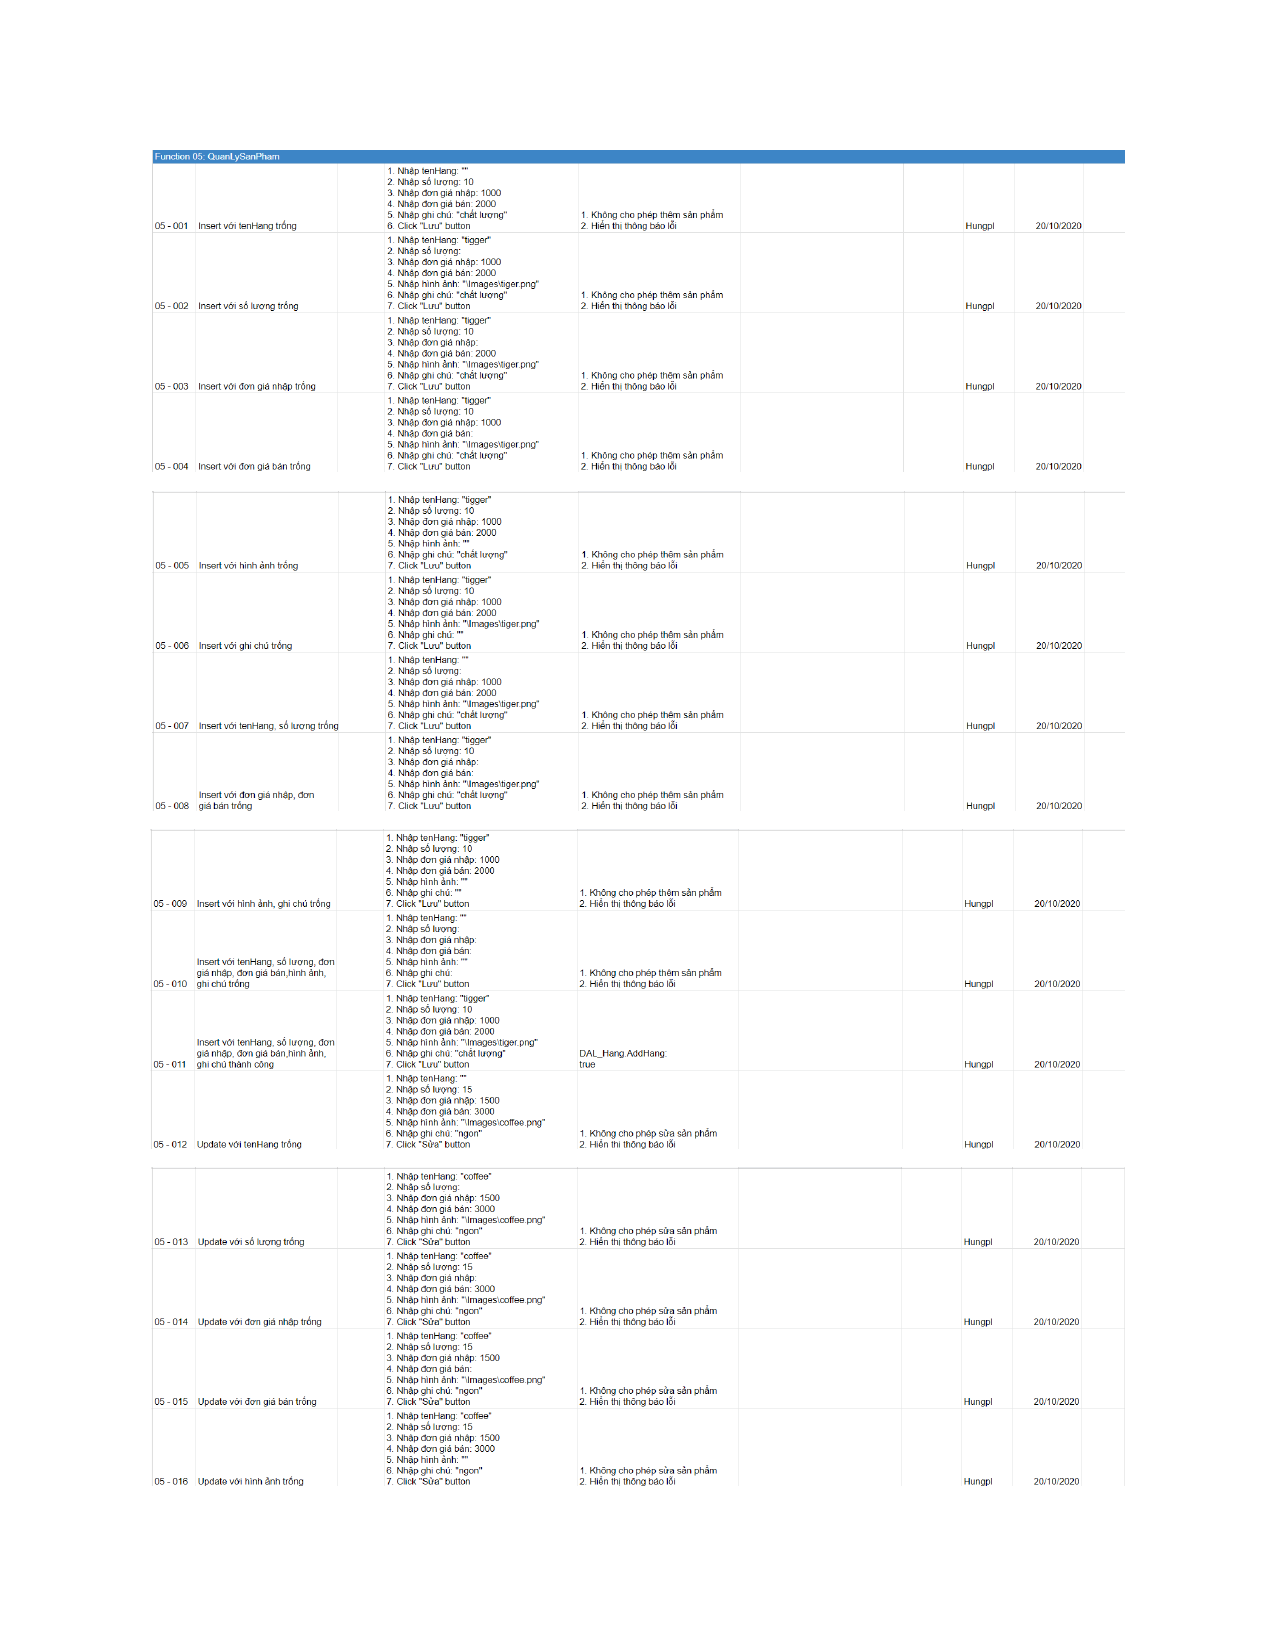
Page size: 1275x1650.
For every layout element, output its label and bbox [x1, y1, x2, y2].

picture [152, 150, 1125, 472]
picture [150, 829, 1125, 1149]
picture [152, 491, 1125, 811]
picture [151, 1167, 1125, 1486]
